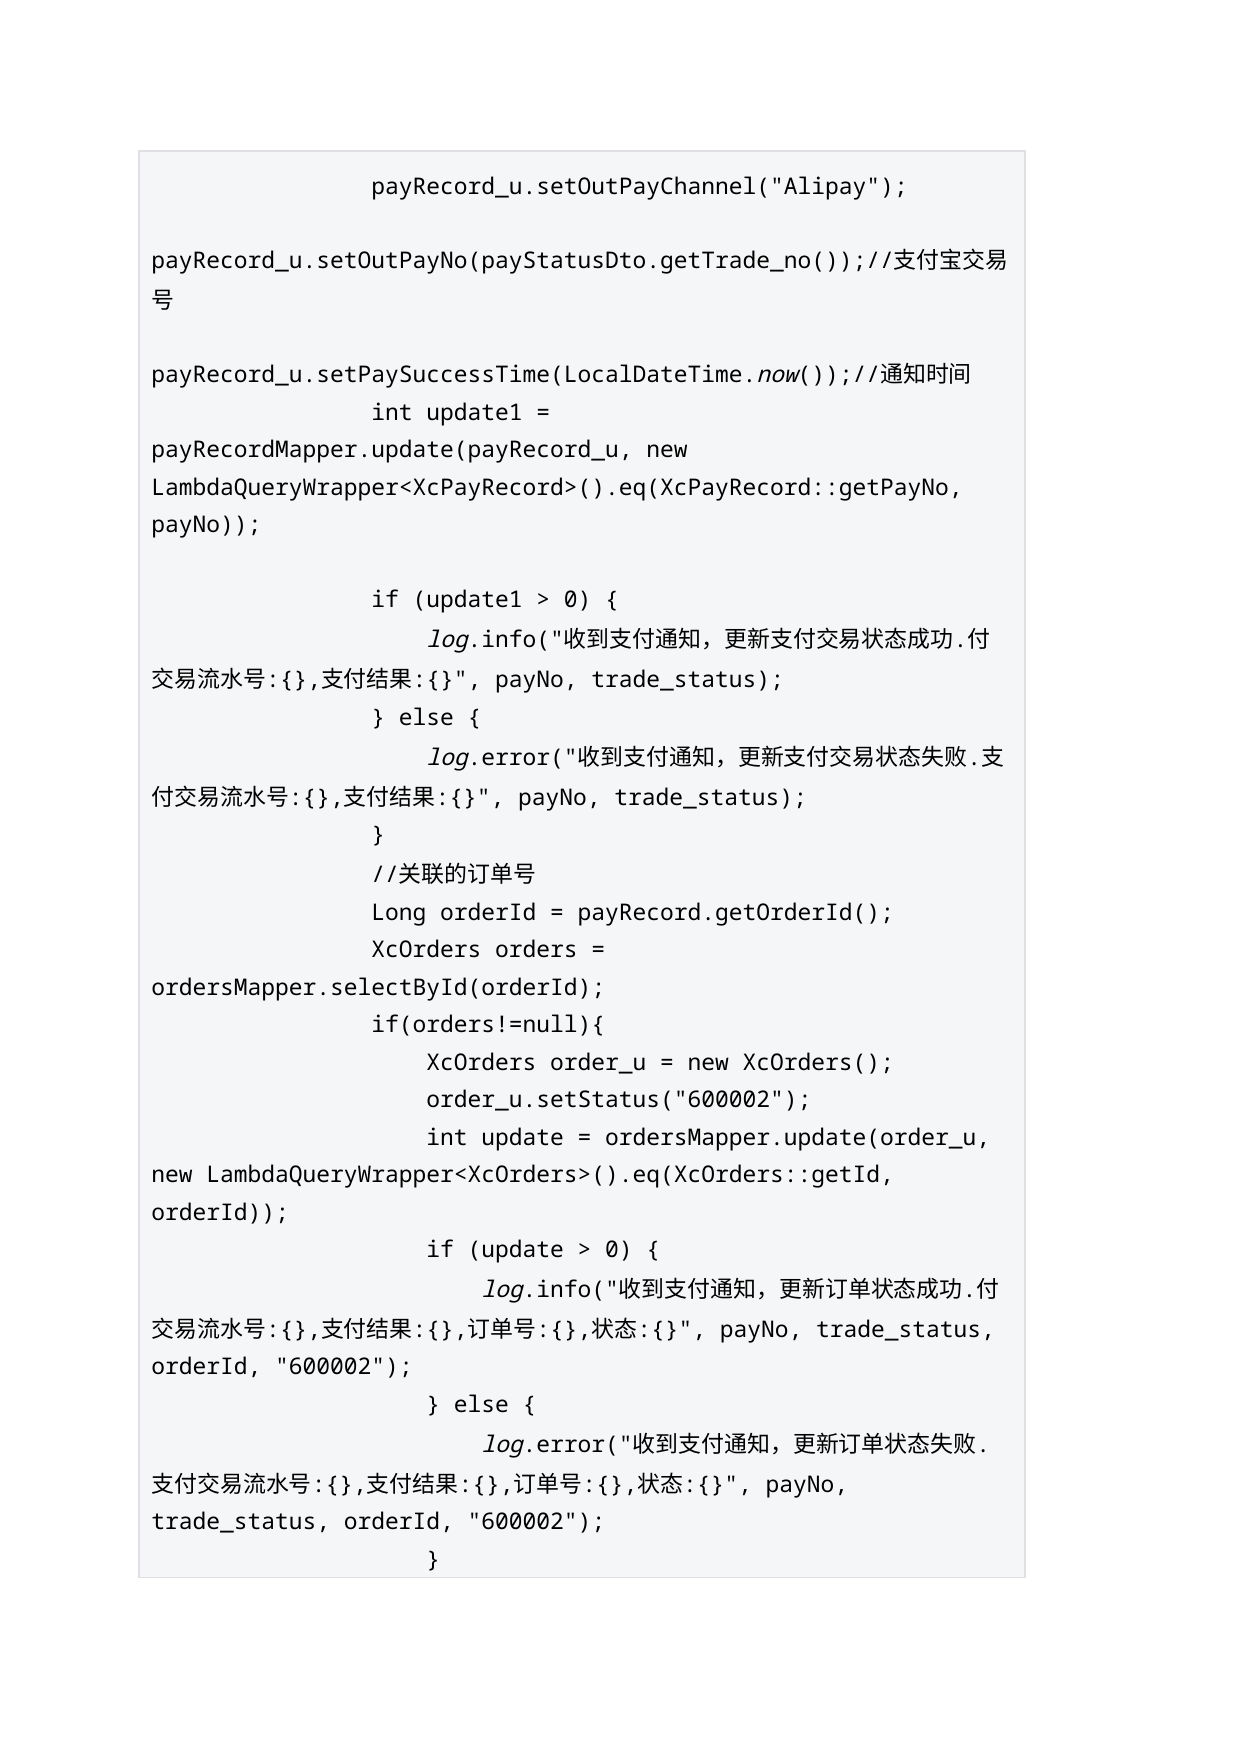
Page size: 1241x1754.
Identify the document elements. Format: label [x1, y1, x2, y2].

table_header [140, 152, 1024, 1577]
